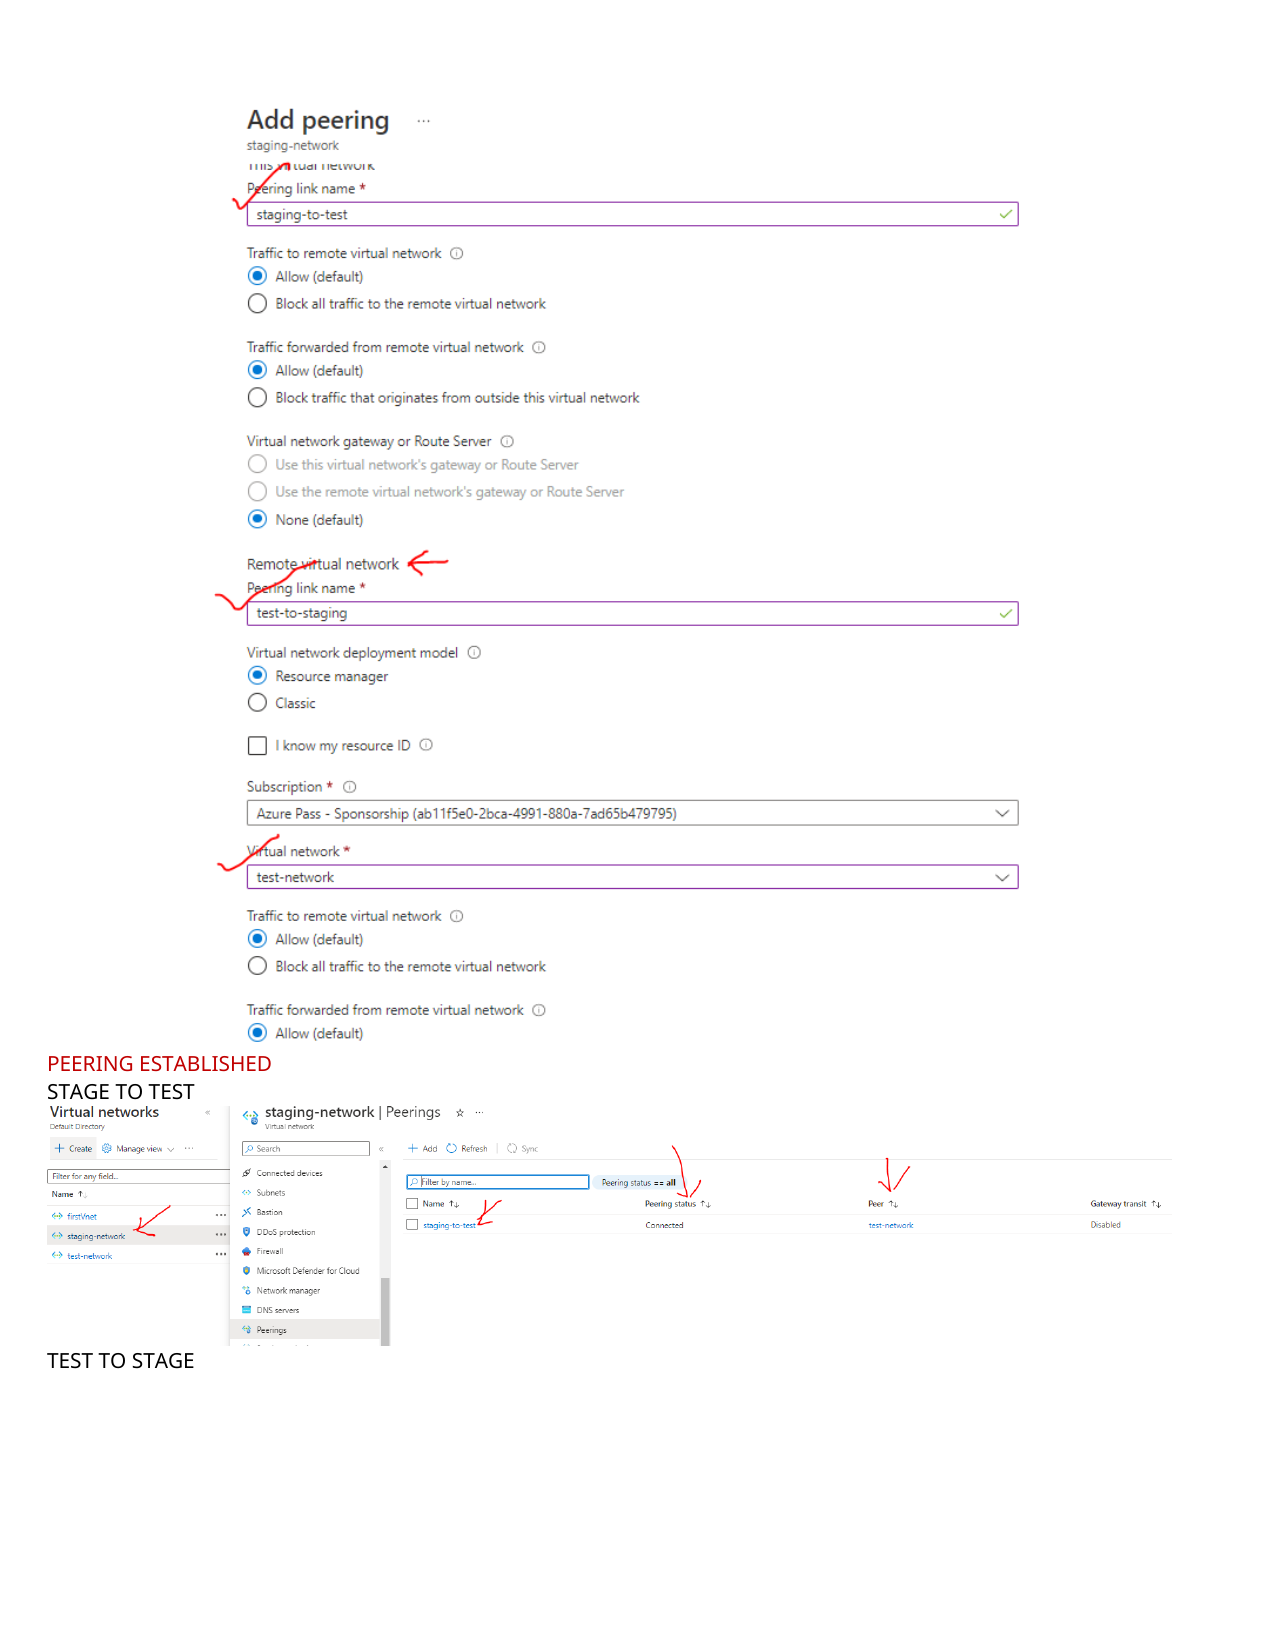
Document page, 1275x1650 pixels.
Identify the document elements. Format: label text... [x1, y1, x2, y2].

picture [46, 1106, 1172, 1346]
text TEST TO STAGE [47, 1346, 1200, 1374]
text PEERING ESTABLISHED [47, 1049, 1200, 1077]
text STAGE TO TEST [47, 1077, 1200, 1106]
picture [214, 103, 1033, 1049]
